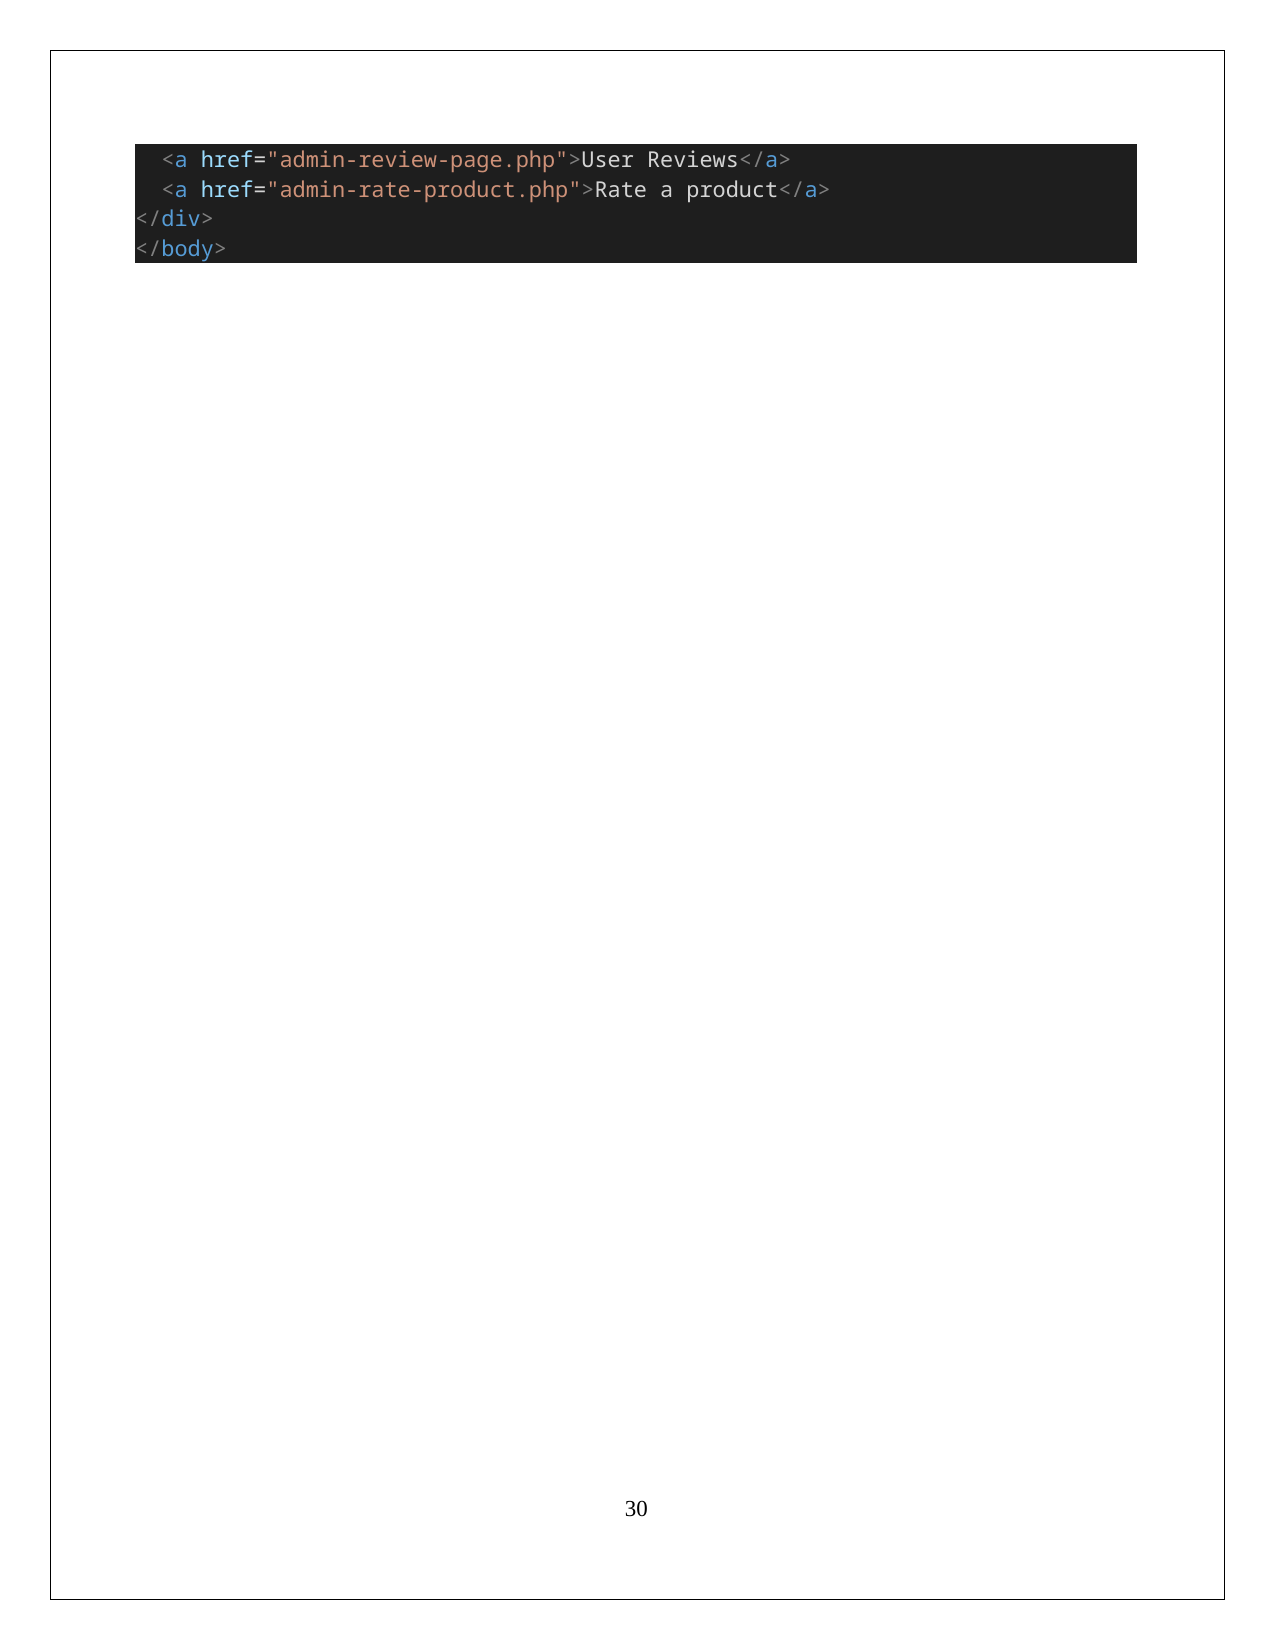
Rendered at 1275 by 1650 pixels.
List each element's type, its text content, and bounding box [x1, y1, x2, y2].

text </div> [135, 203, 1137, 233]
text <a href="admin-review-page.php">User Reviews</a> [135, 144, 1137, 173]
text <a href="admin-rate-product.php">Rate a product</a> [135, 173, 1137, 203]
text </body> [135, 233, 1137, 263]
